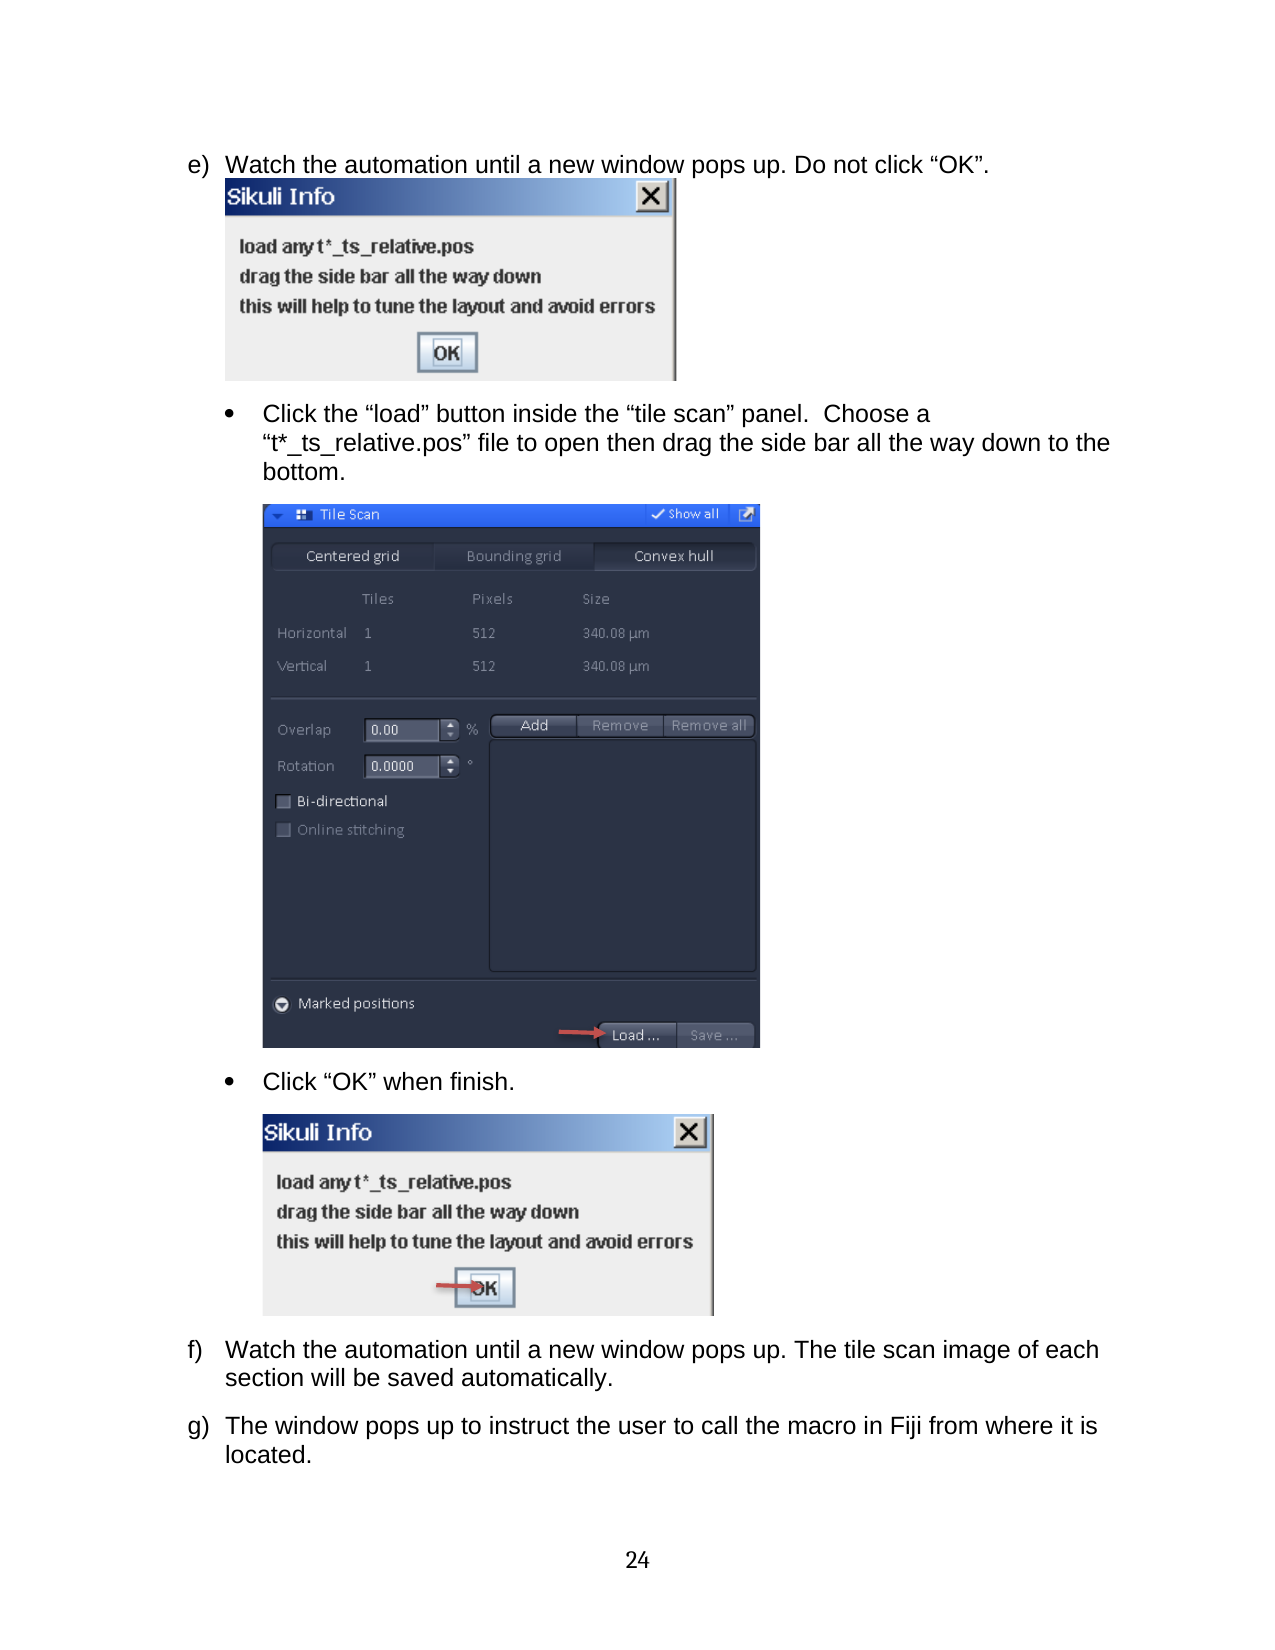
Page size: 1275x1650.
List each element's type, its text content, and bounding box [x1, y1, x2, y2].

list Click the “load” button inside the “tile scan” panel. Choose a “t*_ts_relative.pos” file to open then drag the side bar all the way down to the bottom. [225, 399, 1125, 485]
list Click “OK” when finish. [225, 1067, 1125, 1096]
picture [262, 504, 761, 1048]
picture [262, 1114, 714, 1316]
picture [225, 178, 677, 381]
list The window pops up to instruct the user to call the macro in Fiji from where it is located. [187, 1411, 1125, 1468]
list Watch the automation until a new window pops up. The tile scan image of each section will be saved automatically. [187, 1334, 1125, 1392]
